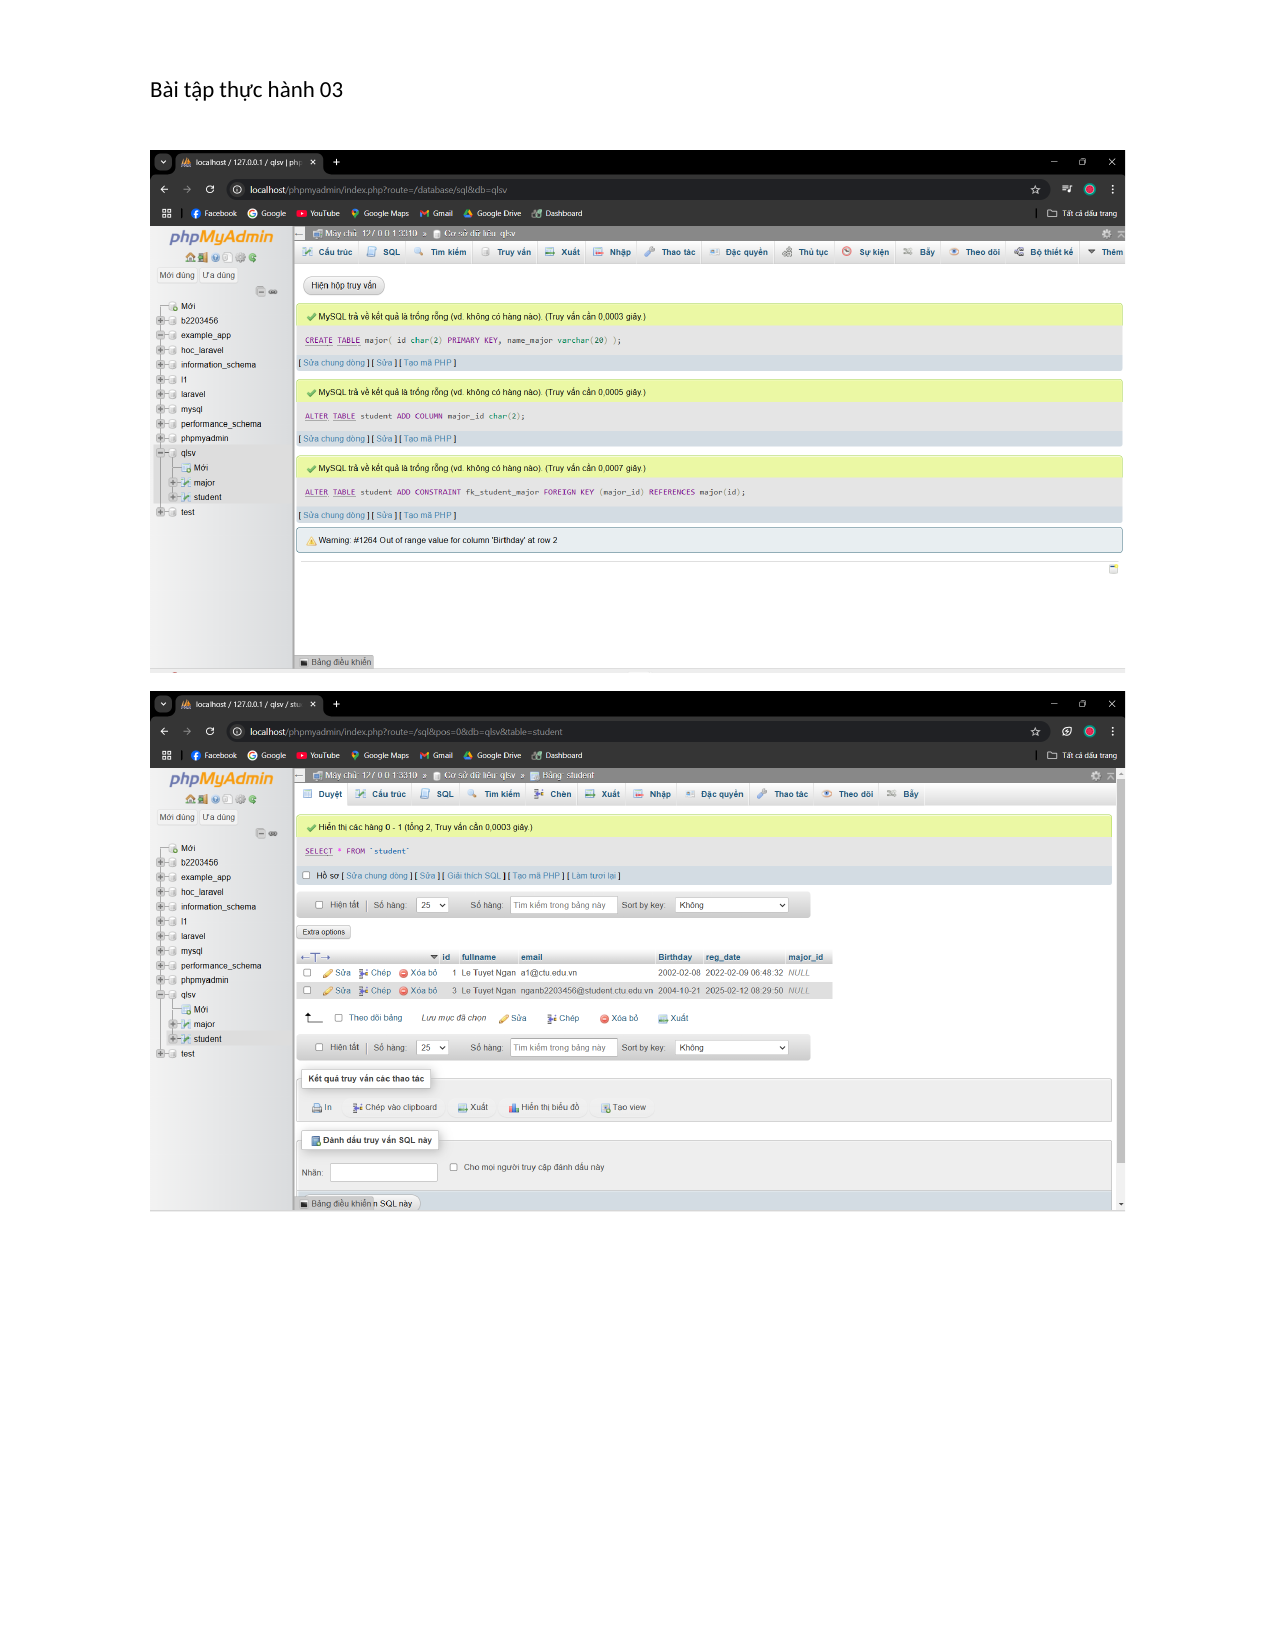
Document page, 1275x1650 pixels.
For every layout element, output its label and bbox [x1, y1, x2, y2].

picture [150, 691, 1125, 1212]
picture [150, 150, 1125, 673]
